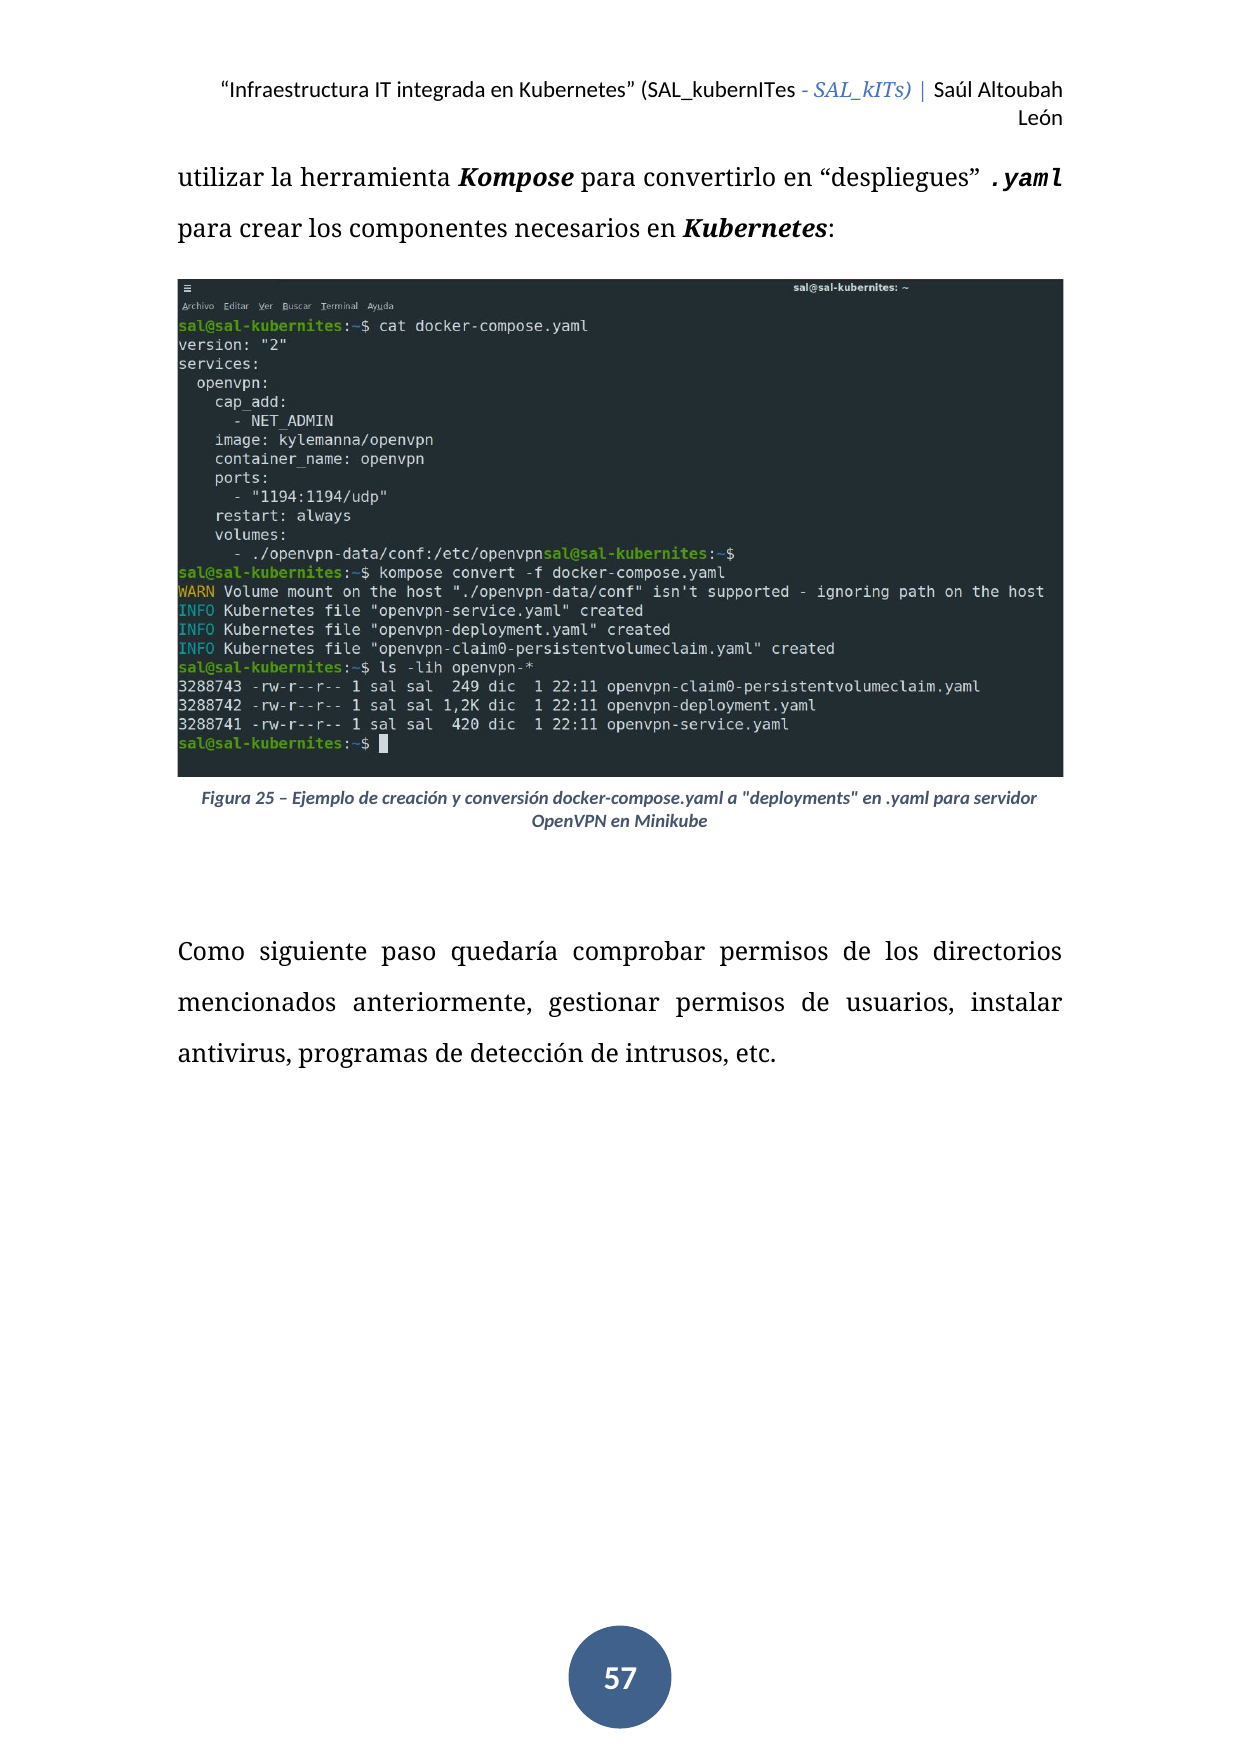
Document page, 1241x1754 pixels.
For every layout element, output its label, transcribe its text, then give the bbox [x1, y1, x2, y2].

picture [177, 279, 1064, 777]
text Como siguiente paso quedaría comprobar permisos de los directorios mencionados anteriormente, gestionar permisos de usuarios, instalar antivirus, programas de detección de intrusos, etc. [177, 933, 1063, 1069]
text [177, 160, 1063, 245]
